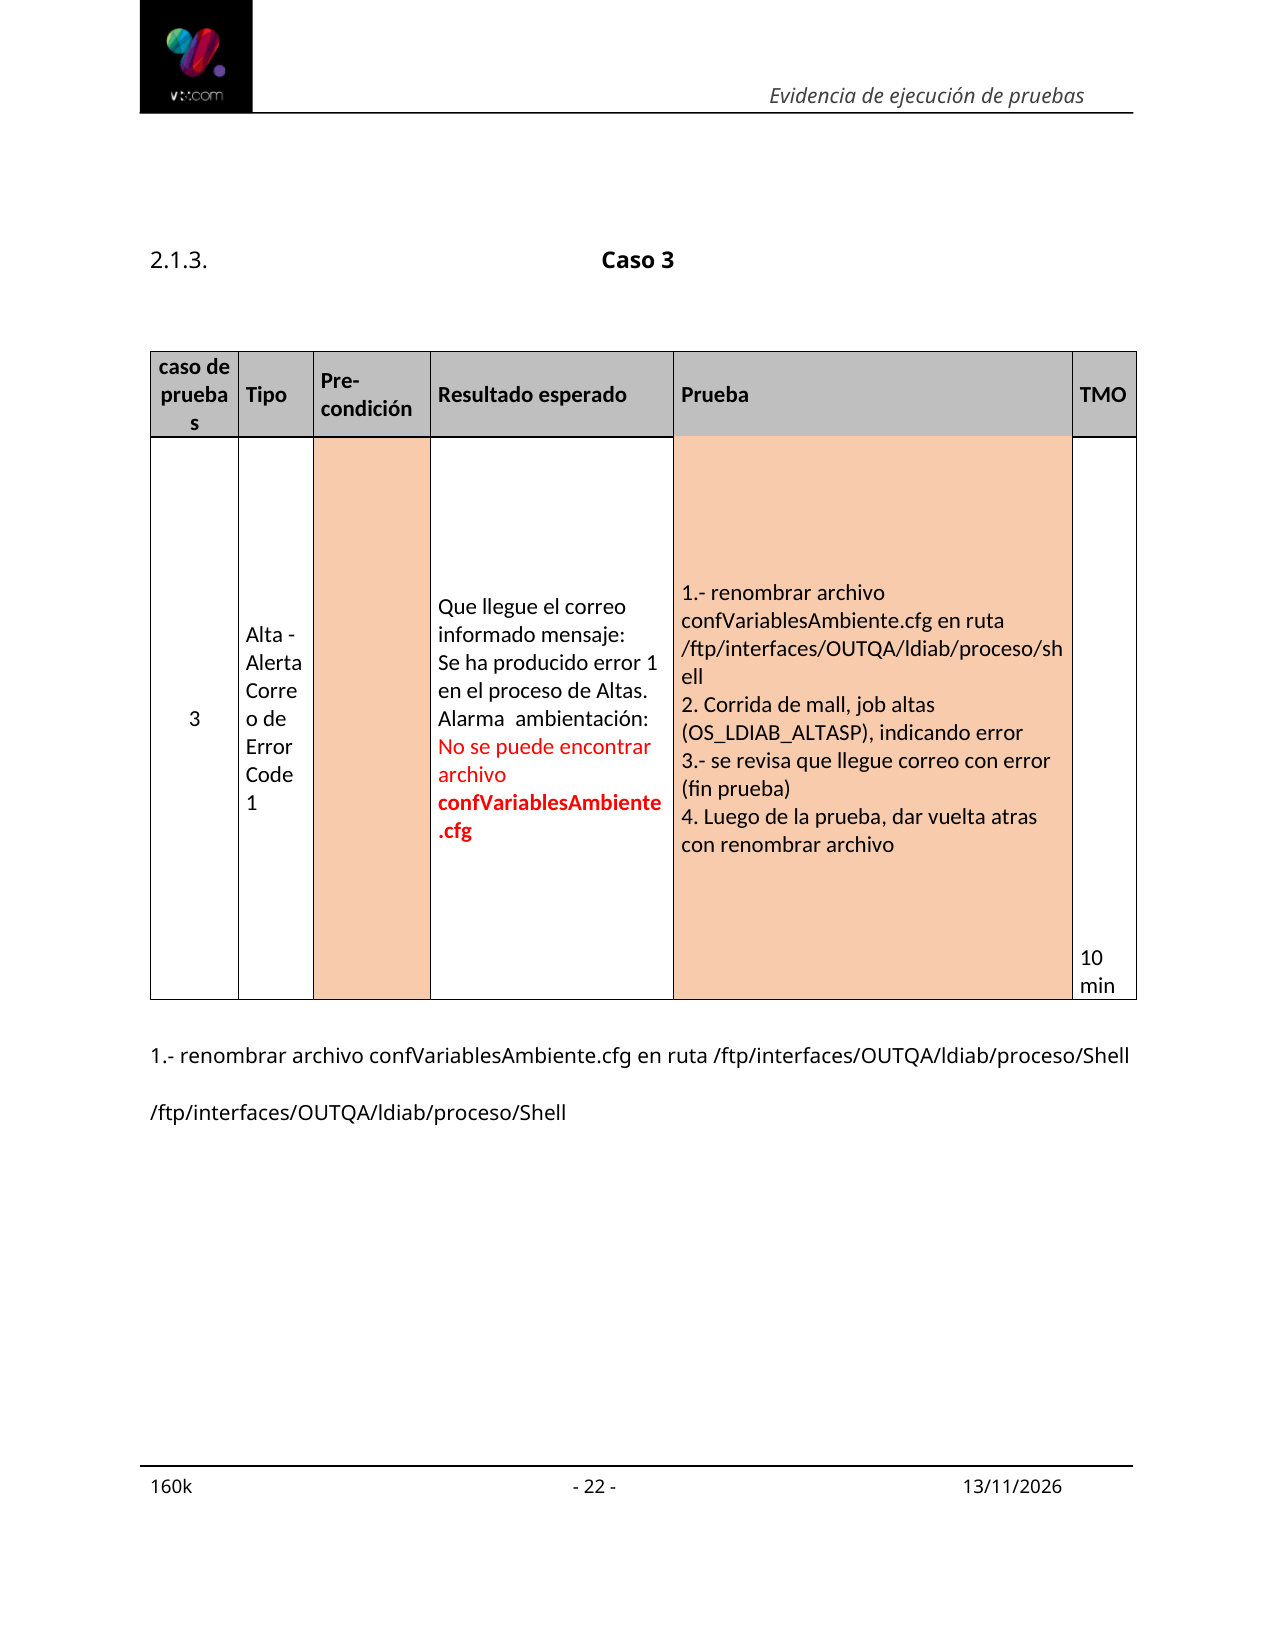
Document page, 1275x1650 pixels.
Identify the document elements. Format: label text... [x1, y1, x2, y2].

table_header Tipo [239, 352, 313, 436]
table_cell Alta - Alerta Correo de Error Code 1 [239, 438, 313, 999]
subtitle Caso 3 [150, 244, 1137, 276]
table_cell [314, 438, 430, 999]
table_cell 3 [151, 438, 238, 999]
table_header Pre-condición [314, 352, 430, 436]
table_header Resultado esperado [431, 352, 673, 436]
text 1.- renombrar archivo confVariablesAmbiente.cfg en ruta /ftp/interfaces/OUTQA/ldiab/proceso/Shell [150, 1041, 1137, 1069]
text /ftp/interfaces/OUTQA/ldiab/proceso/Shell [150, 1098, 1137, 1126]
table_cell 1.- renombrar archivo confVariablesAmbiente.cfg en ruta /ftp/interfaces/OUTQA/ldiab/proceso/shell 2. Corrida de mall, job altas (OS_LDIAB_ALTASP), indicando error 3.- se revisa que llegue correo con error (fin prueba) 4. Luego de la prueba, dar vuelta atras con renombrar archivo [674, 436, 1072, 999]
table_cell 10 min [1073, 438, 1136, 999]
table_header Prueba [674, 352, 1072, 436]
table_header caso de pruebas [151, 352, 238, 436]
picture [166, 28, 226, 101]
table_cell Que llegue el correo informado mensaje: Se ha producido error 1 en el proceso de Altas. Alarma ambientación: No se puede encontrar archivo confVariablesAmbiente.cfg [431, 438, 673, 999]
table_header TMO [1073, 352, 1136, 436]
